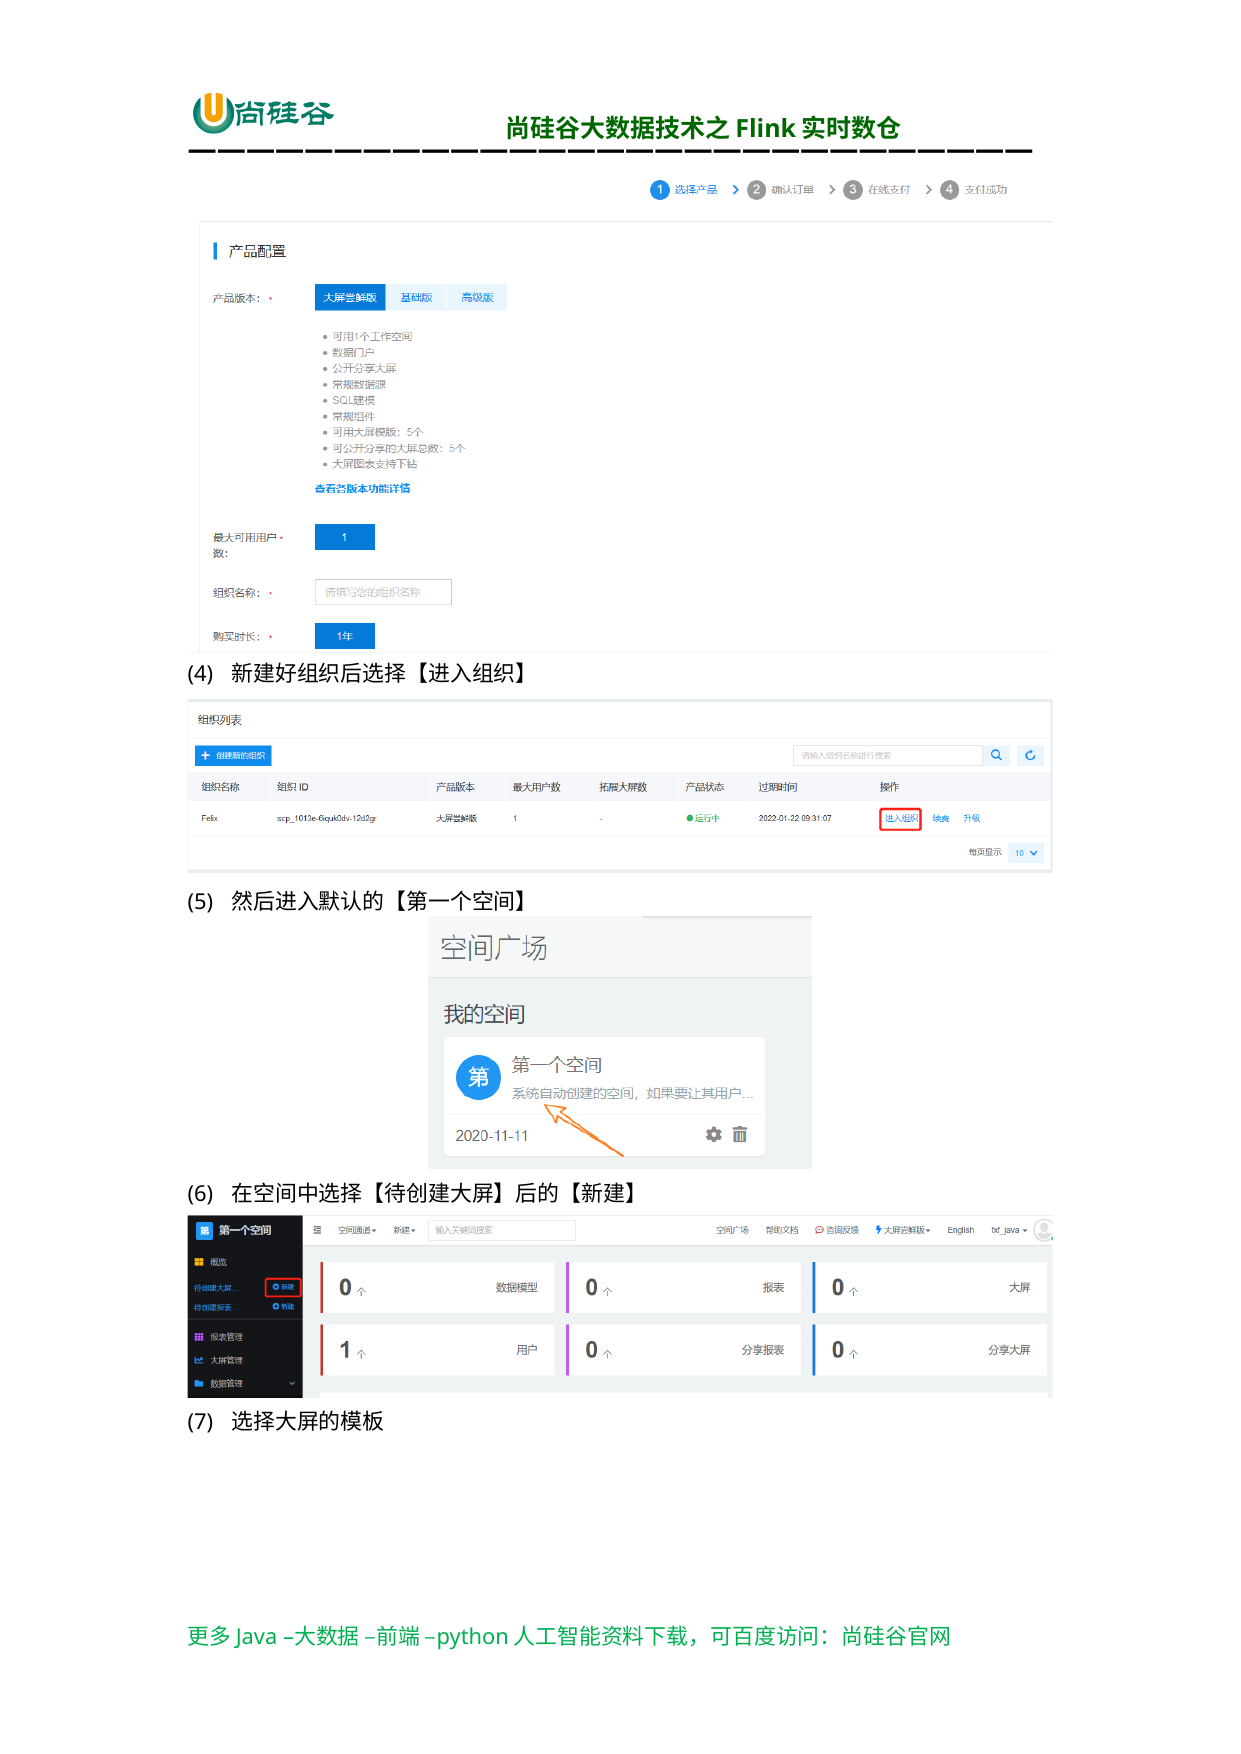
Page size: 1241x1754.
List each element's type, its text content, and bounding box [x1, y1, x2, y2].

picture [187, 172, 1053, 653]
picture [187, 88, 338, 138]
list 选择大屏的模板 [187, 1404, 1053, 1436]
list 新建好组织后选择【进入组织】 [187, 656, 1053, 689]
picture [428, 916, 813, 1169]
list 在空间中选择【待创建大屏】后的【新建】 [187, 1176, 1053, 1209]
list 然后进入默认的【第一个空间】 [187, 884, 1053, 916]
picture [187, 1215, 1053, 1398]
picture [187, 699, 1053, 873]
